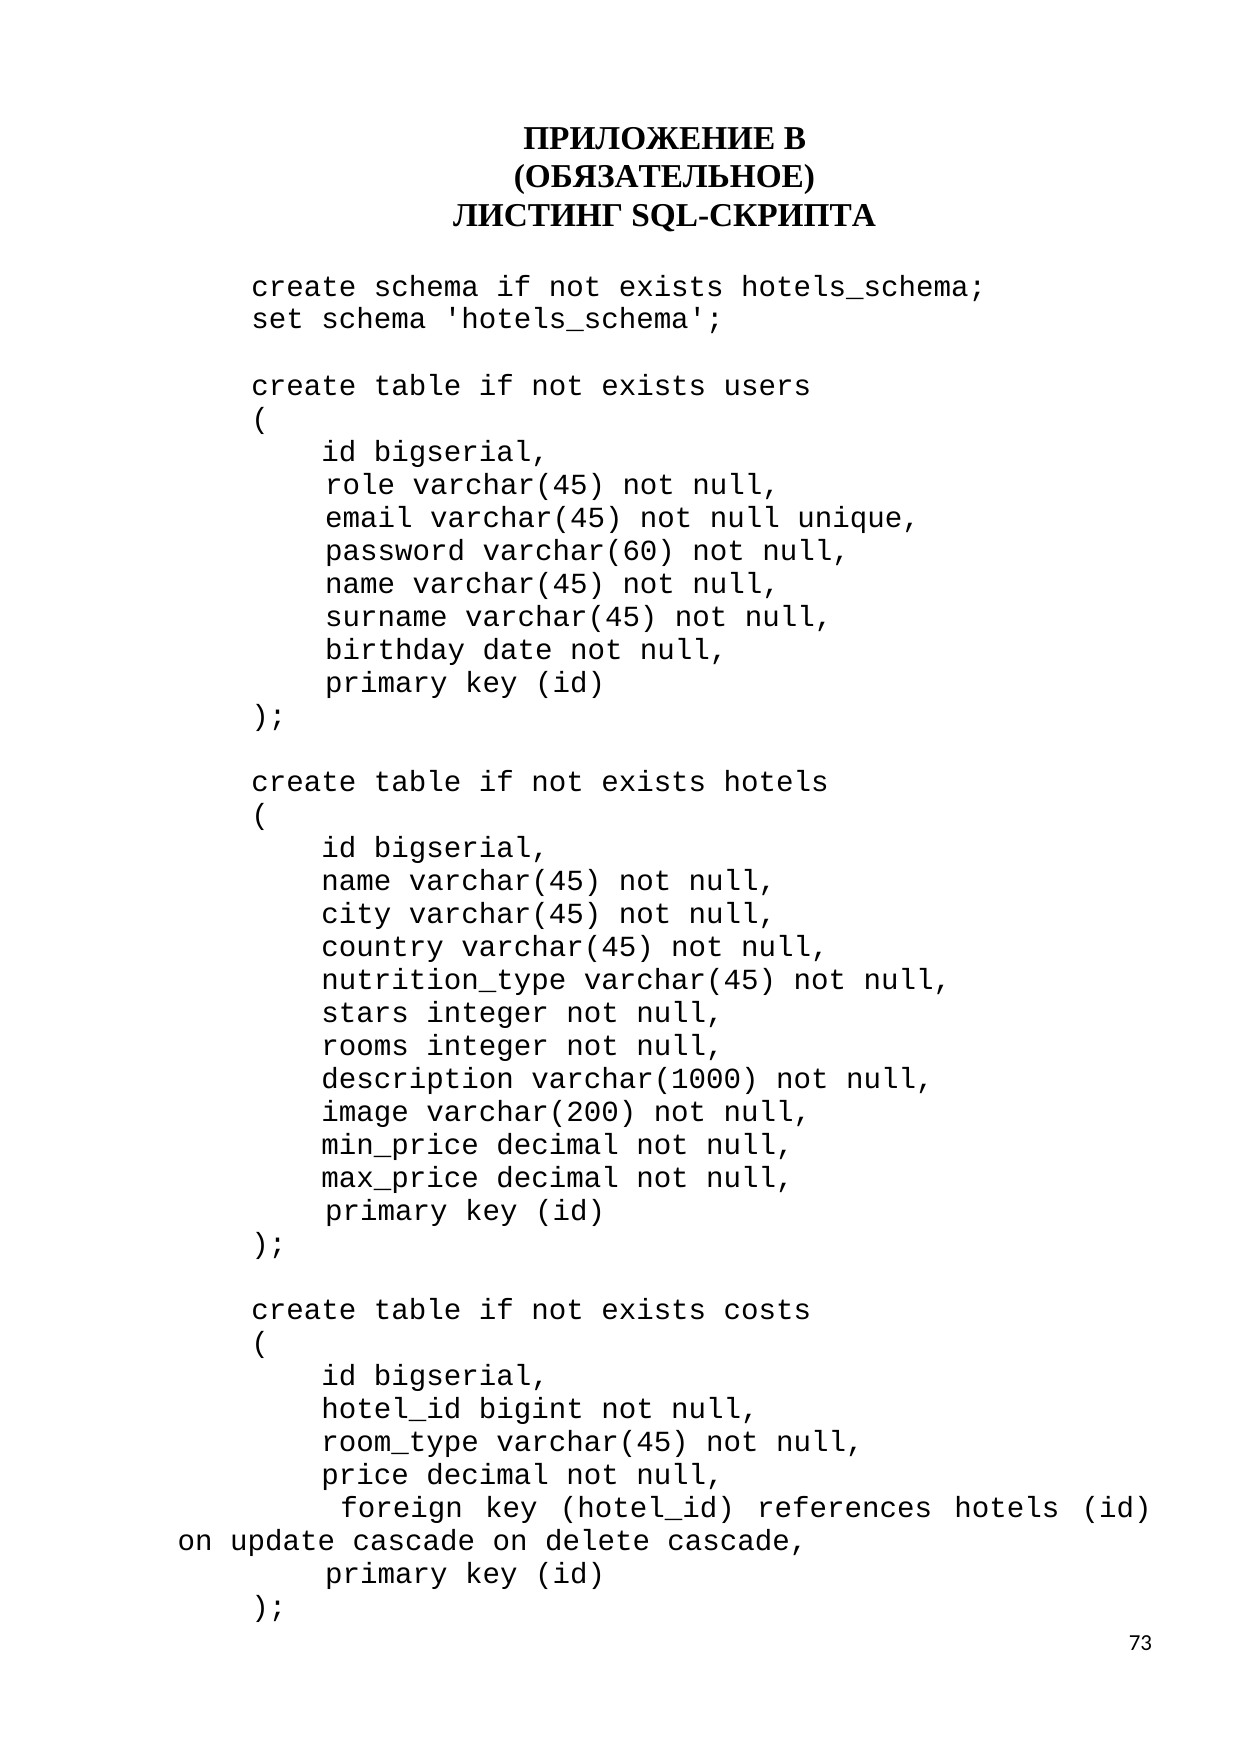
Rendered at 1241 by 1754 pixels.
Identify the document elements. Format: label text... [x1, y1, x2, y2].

text ); [177, 1592, 1152, 1626]
text surname varchar(45) not null, [177, 602, 1152, 635]
text role varchar(45) not null, [177, 470, 1152, 503]
text min_price decimal not null, [177, 1130, 1152, 1163]
text primary key (id) [177, 668, 1152, 701]
text foreign key (hotel_id) references hotels (id) on update cascade on delete cascade, [177, 1493, 1152, 1559]
text ( [177, 1328, 1152, 1361]
text id bigserial, [177, 833, 1152, 866]
text ( [177, 800, 1152, 833]
text email varchar(45) not null unique, [177, 503, 1152, 536]
text password varchar(60) not null, [177, 536, 1152, 569]
text name varchar(45) not null, [177, 866, 1152, 899]
text city varchar(45) not null, [177, 899, 1152, 932]
text create table if not exists hotels [177, 767, 1152, 800]
text primary key (id) [177, 1559, 1152, 1592]
text id bigserial, [177, 437, 1152, 470]
text create table if not exists users [177, 371, 1152, 404]
text price decimal not null, [177, 1460, 1152, 1493]
text description varchar(1000) not null, [177, 1064, 1152, 1097]
text id bigserial, [177, 1361, 1152, 1394]
text ( [177, 404, 1152, 437]
text stars integer not null, [177, 998, 1152, 1031]
text rooms integer not null, [177, 1031, 1152, 1064]
text nutrition_type varchar(45) not null, [177, 965, 1152, 998]
text ); [177, 1229, 1152, 1262]
text create schema if not exists hotels_schema; [177, 272, 1152, 305]
text primary key (id) [177, 1196, 1152, 1229]
text ); [177, 701, 1152, 734]
text create table if not exists costs [177, 1295, 1152, 1328]
text hotel_id bigint not null, [177, 1394, 1152, 1427]
text room_type varchar(45) not null, [177, 1427, 1152, 1460]
text birthday date not null, [177, 635, 1152, 668]
text max_price decimal not null, [177, 1163, 1152, 1196]
text set schema 'hotels_schema'; [177, 305, 1152, 338]
text name varchar(45) not null, [177, 569, 1152, 602]
text Приложение В (обязательное) Листинг SQL-скрипта [177, 118, 1152, 233]
text country varchar(45) not null, [177, 932, 1152, 965]
text image varchar(200) not null, [177, 1097, 1152, 1130]
